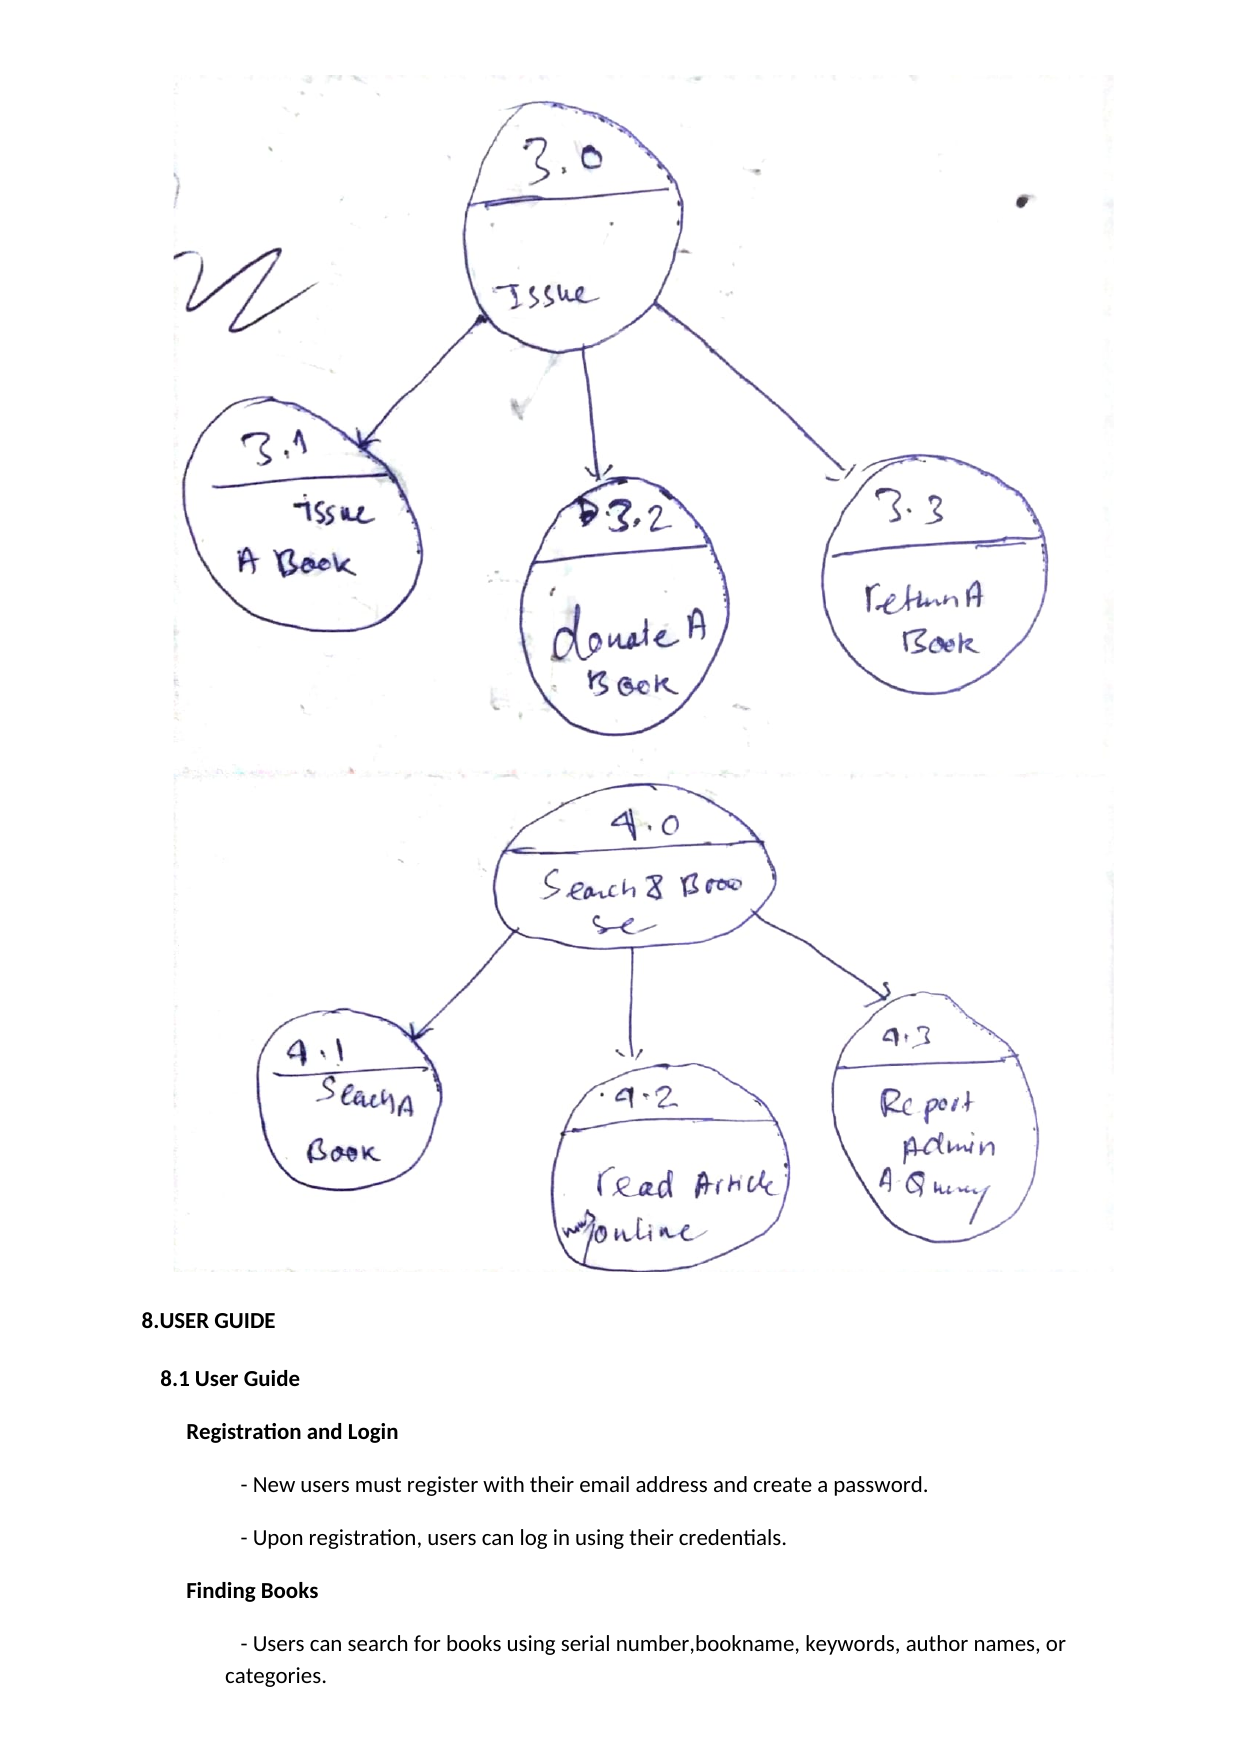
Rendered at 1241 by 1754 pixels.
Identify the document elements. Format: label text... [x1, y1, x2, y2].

text Registration and Login [150, 1417, 1090, 1445]
text - New users must register with their email address and create a password. [225, 1470, 1090, 1498]
picture [173, 75, 1114, 1272]
text Finding Books [150, 1576, 1090, 1604]
text - Upon registration, users can log in using their credentials. [225, 1523, 1090, 1551]
text 8.1 User Guide [150, 1364, 1090, 1392]
text 8.USER GUIDE [131, 1307, 1090, 1334]
text - Users can search for books using serial number,bookname, keywords, author names, or categories. [225, 1629, 1090, 1689]
